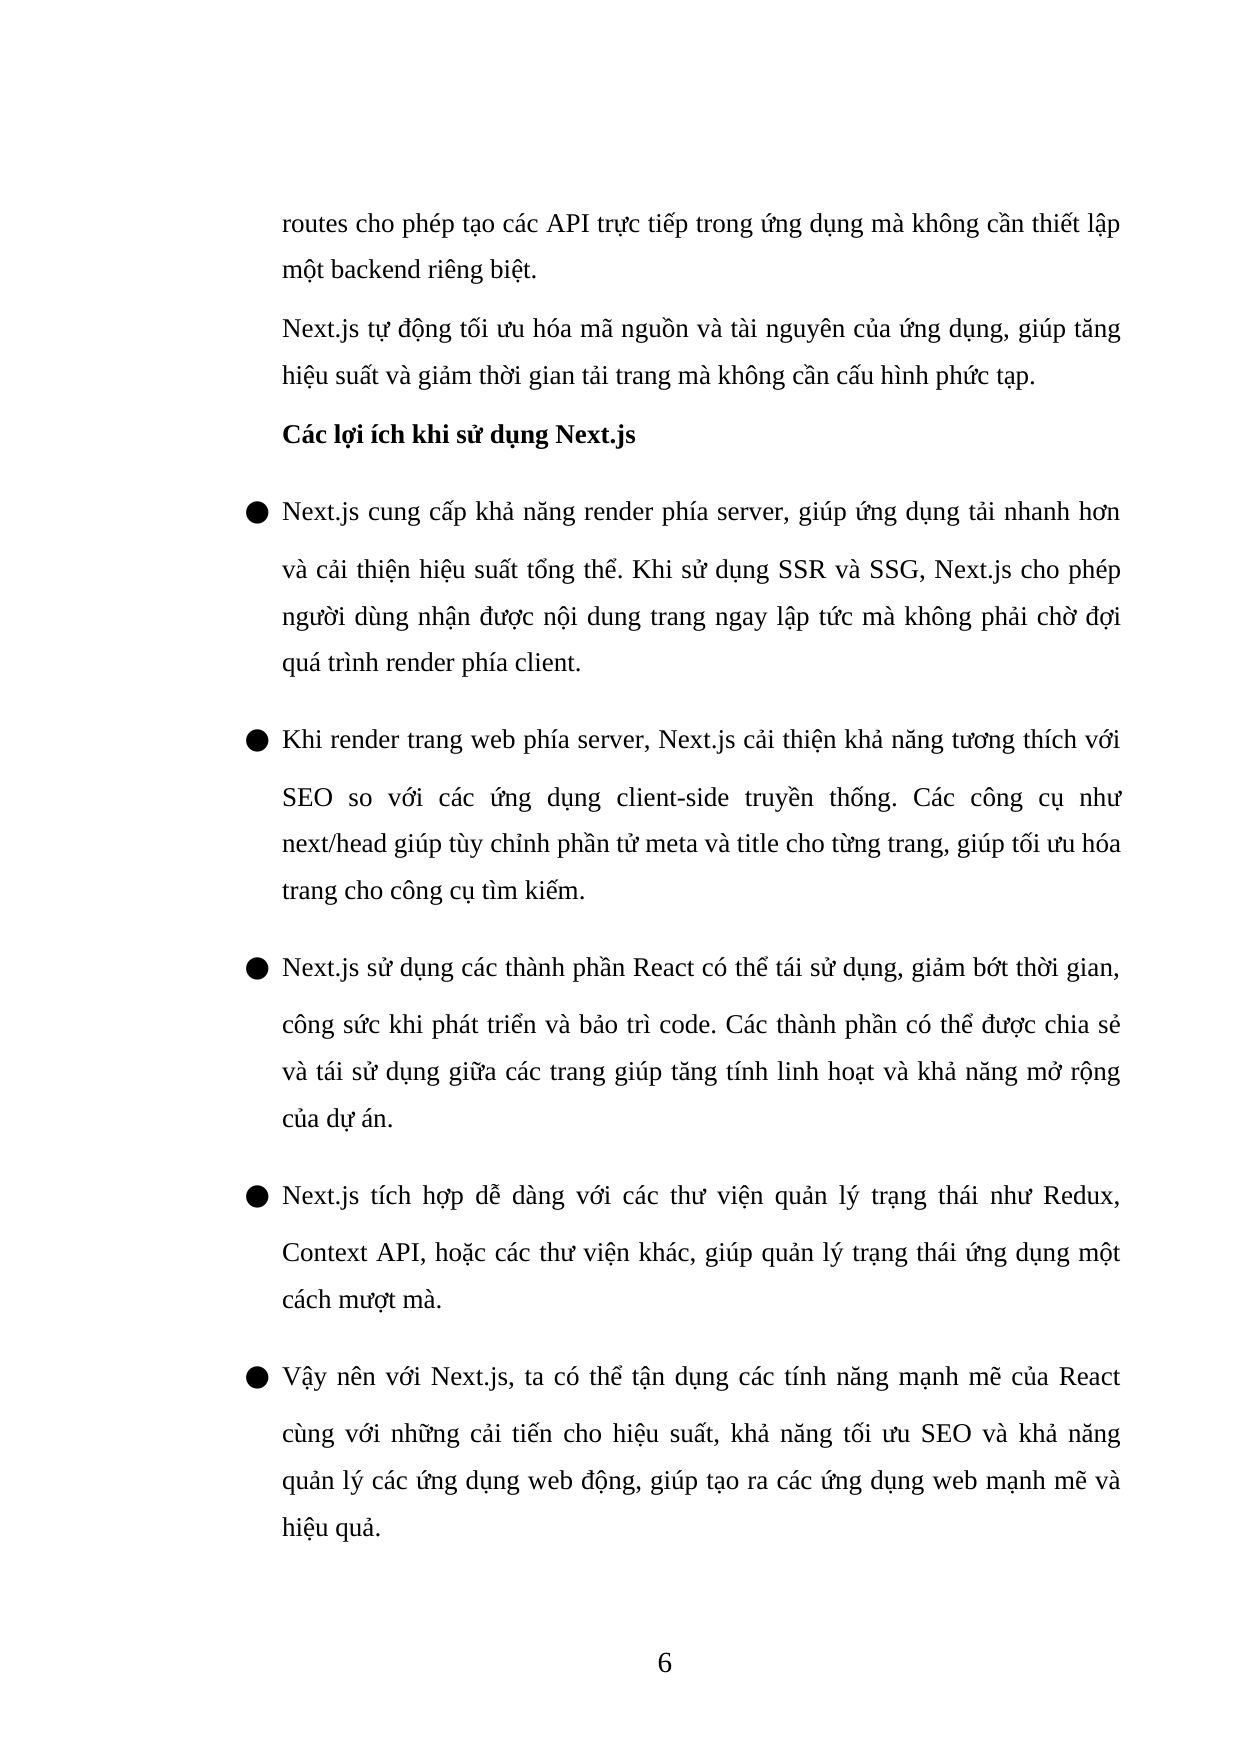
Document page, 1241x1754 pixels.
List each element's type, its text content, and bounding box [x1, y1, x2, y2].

list Next.js tích hợp dễ dàng với các thư viện quản lý trạng thái như Redux, Context API, hoặc các thư viện khác, giúp quản lý trạng thái ứng dụng một cách mượt mà. [244, 1161, 1122, 1314]
text Các lợi ích khi sử dụng Next.js [282, 418, 1122, 449]
list Vậy nên với Next.js, ta có thể tận dụng các tính năng mạnh mẽ của React cùng với những cải tiến cho hiệu suất, khả năng tối ưu SEO và khả năng quản lý các ứng dụng web động, giúp tạo ra các ứng dụng web mạnh mẽ và hiệu quả. [244, 1342, 1122, 1542]
list Khi render trang web phía server, Next.js cải thiện khả năng tương thích với SEO so với các ứng dụng client-side truyền thống. Các công cụ như next/head giúp tùy chỉnh phần tử meta và title cho từng trang, giúp tối ưu hóa trang cho công cụ tìm kiếm. [244, 705, 1122, 905]
list Next.js cung cấp khả năng render phía server, giúp ứng dụng tải nhanh hơn và cải thiện hiệu suất tổng thể. Khi sử dụng SSR và SSG, Next.js cho phép người dùng nhận được nội dung trang ngay lập tức mà không phải chờ đợi quá trình render phía client. [244, 478, 1122, 677]
text Next.js tự động tối ưu hóa mã nguồn và tài nguyên của ứng dụng, giúp tăng hiệu suất và giảm thời gian tải trang mà không cần cấu hình phức tạp. [282, 313, 1122, 390]
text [282, 207, 1122, 284]
list Next.js sử dụng các thành phần React có thể tái sử dụng, giảm bớt thời gian, công sức khi phát triển và bảo trì code. Các thành phần có thể được chia sẻ và tái sử dụng giữa các trang giúp tăng tính linh hoạt và khả năng mở rộng của dự án. [244, 933, 1122, 1133]
